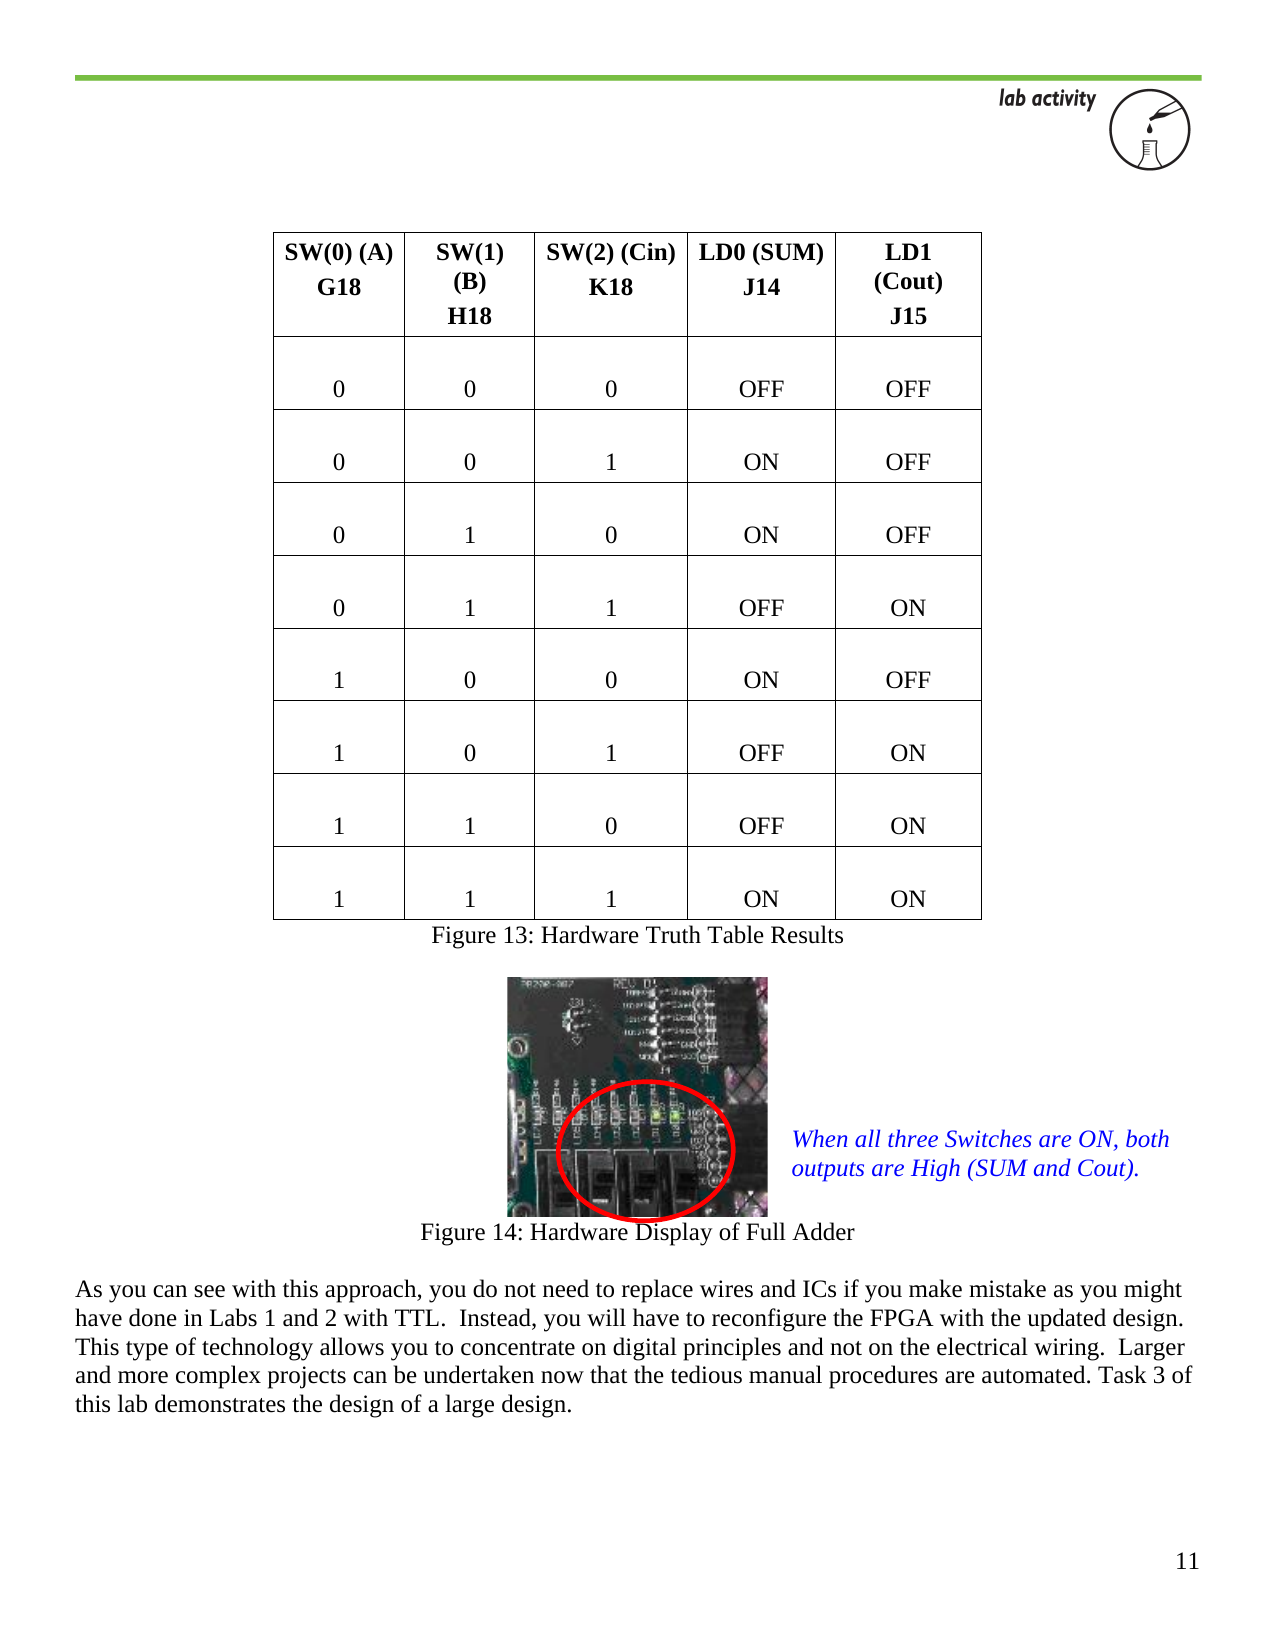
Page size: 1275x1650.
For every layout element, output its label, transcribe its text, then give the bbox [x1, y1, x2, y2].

table_cell [274, 483, 404, 554]
text Figure 14: Hardware Display of Full Adder [75, 1217, 1200, 1245]
table_cell ON [688, 483, 835, 554]
table_cell [405, 483, 534, 554]
table_cell [274, 847, 404, 919]
table_header SW(1) (B) H18 [405, 233, 534, 336]
table_cell [535, 556, 687, 627]
table_cell [405, 701, 534, 773]
table_cell [274, 629, 404, 700]
table_cell [535, 701, 687, 773]
table_cell OFF [688, 556, 835, 627]
table_cell ON [688, 410, 835, 482]
table_header SW(2) (Cin) K18 [535, 233, 687, 336]
table_cell [535, 483, 687, 554]
text This type of technology allows you to concentrate on digital principles and not on the electrical wiring. Larger and more complex projects can be undertaken now that the tedious manual procedures are automated. Task 3 of this lab demonstrates the design of a large design. [75, 1332, 1200, 1418]
table_header SW(0) (A) G18 [274, 233, 404, 336]
table_header LD1 (Cout) J15 [836, 233, 981, 336]
table_cell [405, 847, 534, 919]
table_cell [274, 410, 404, 482]
table_cell ON [836, 847, 981, 919]
picture [507, 977, 768, 1217]
table_cell [274, 556, 404, 627]
table_cell ON [688, 847, 835, 919]
table_cell [405, 774, 534, 846]
table_cell [405, 410, 534, 482]
table_cell [274, 337, 404, 409]
table_cell ON [836, 774, 981, 846]
table_cell [405, 556, 534, 627]
table_cell OFF [688, 337, 835, 409]
table_cell [405, 629, 534, 700]
table_cell ON [688, 629, 835, 700]
text Figure 13: Hardware Truth Table Results [75, 920, 1200, 949]
table_cell OFF [836, 410, 981, 482]
table_cell [535, 847, 687, 919]
table_cell [535, 410, 687, 482]
table_cell OFF [836, 483, 981, 554]
table_cell [535, 774, 687, 846]
table_cell ON [836, 701, 981, 773]
table_cell OFF [836, 337, 981, 409]
picture [75, 75, 1202, 204]
text As you can see with this approach, you do not need to replace wires and ICs if you make mistake as you might have done in Labs 1 and 2 with TTL. Instead, you will have to reconfigure the FPGA with the updated design. [75, 1274, 1200, 1332]
table_cell [274, 701, 404, 773]
table_header LD0 (SUM) J14 [688, 233, 835, 336]
picture [561, 1085, 730, 1217]
table_cell OFF [688, 774, 835, 846]
table_cell OFF [688, 701, 835, 773]
table_cell [405, 337, 534, 409]
table_cell ON [836, 556, 981, 627]
table_cell [535, 629, 687, 700]
table_cell [274, 774, 404, 846]
table_cell [535, 337, 687, 409]
table_cell OFF [836, 629, 981, 700]
